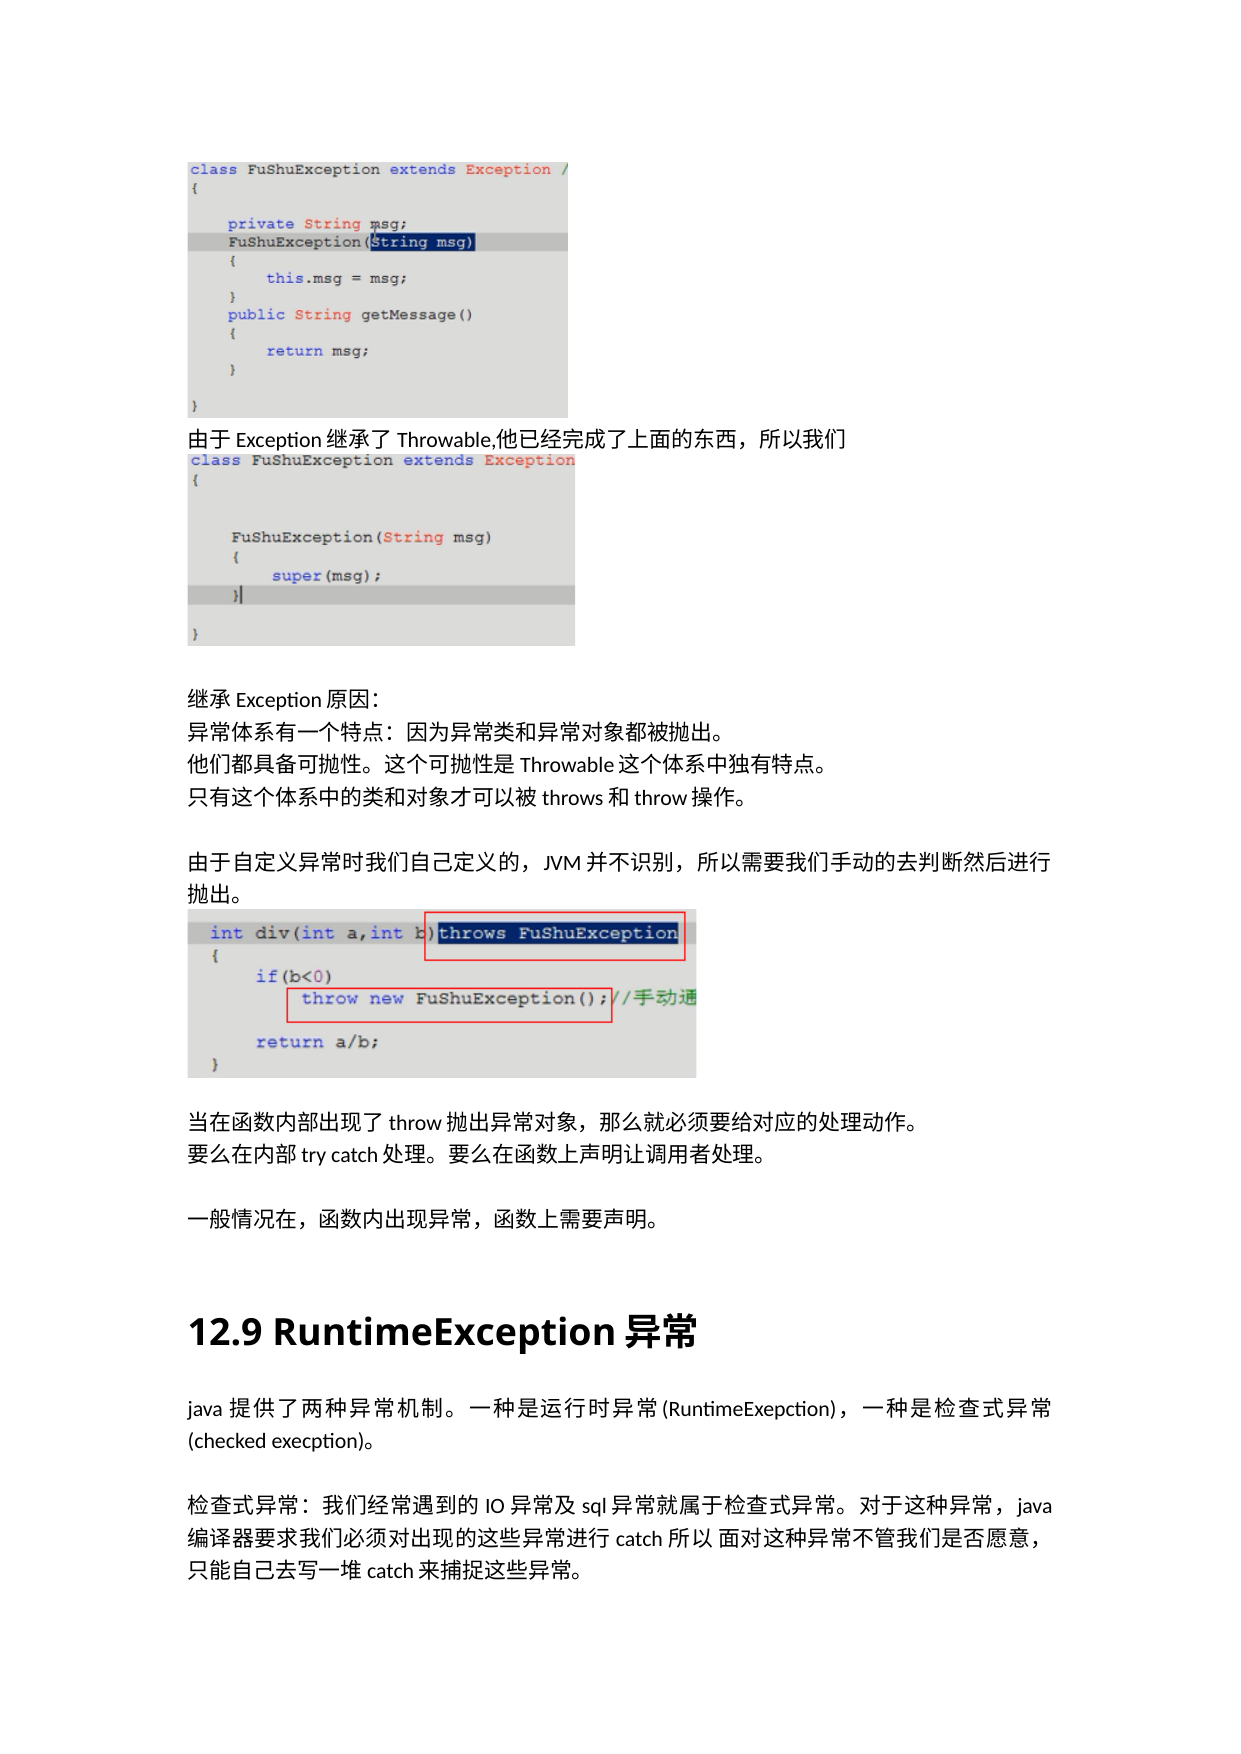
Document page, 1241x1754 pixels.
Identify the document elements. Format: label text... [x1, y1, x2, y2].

text 一般情况在，函数内出现异常，函数上需要声明。 [187, 1202, 1053, 1234]
text 他们都具备可抛性。这个可抛性是Throwable这个体系中独有特点。 [187, 747, 1053, 779]
text 由于自定义异常时我们自己定义的，JVM并不识别，所以需要我们手动的去判断然后进行抛出。 [187, 844, 1053, 909]
text 当在函数内部出现了throw抛出异常对象，那么就必须要给对应的处理动作。 [187, 1104, 1053, 1137]
text 检查式异常：我们经常遇到的IO异常及sql异常就属于检查式异常。对于这种异常，java编译器要求我们必须对出现的这些异常进行catch 所以 面对这种异常不管我们是否愿意，只能自己去写一堆catch来捕捉这些异常。 [187, 1488, 1053, 1585]
picture [187, 909, 697, 1078]
subtitle 12.9 RuntimeException异常 [187, 1296, 1053, 1361]
text 只有这个体系中的类和对象才可以被throws和throw操作。 [187, 779, 1053, 812]
text 异常体系有一个特点：因为异常类和异常对象都被抛出。 [187, 714, 1053, 747]
picture [187, 454, 575, 646]
text 继承Exception原因： [187, 682, 1053, 714]
text java提供了两种异常机制。一种是运行时异常(RuntimeExepction)，一种是检查式异常(checked execption)。 [187, 1390, 1053, 1455]
text 要么在内部try catch处理。要么在函数上声明让调用者处理。 [187, 1137, 1053, 1169]
text 由于Exception继承了 Throwable,他已经完成了上面的东西，所以我们 [187, 422, 1053, 454]
picture [187, 162, 568, 418]
